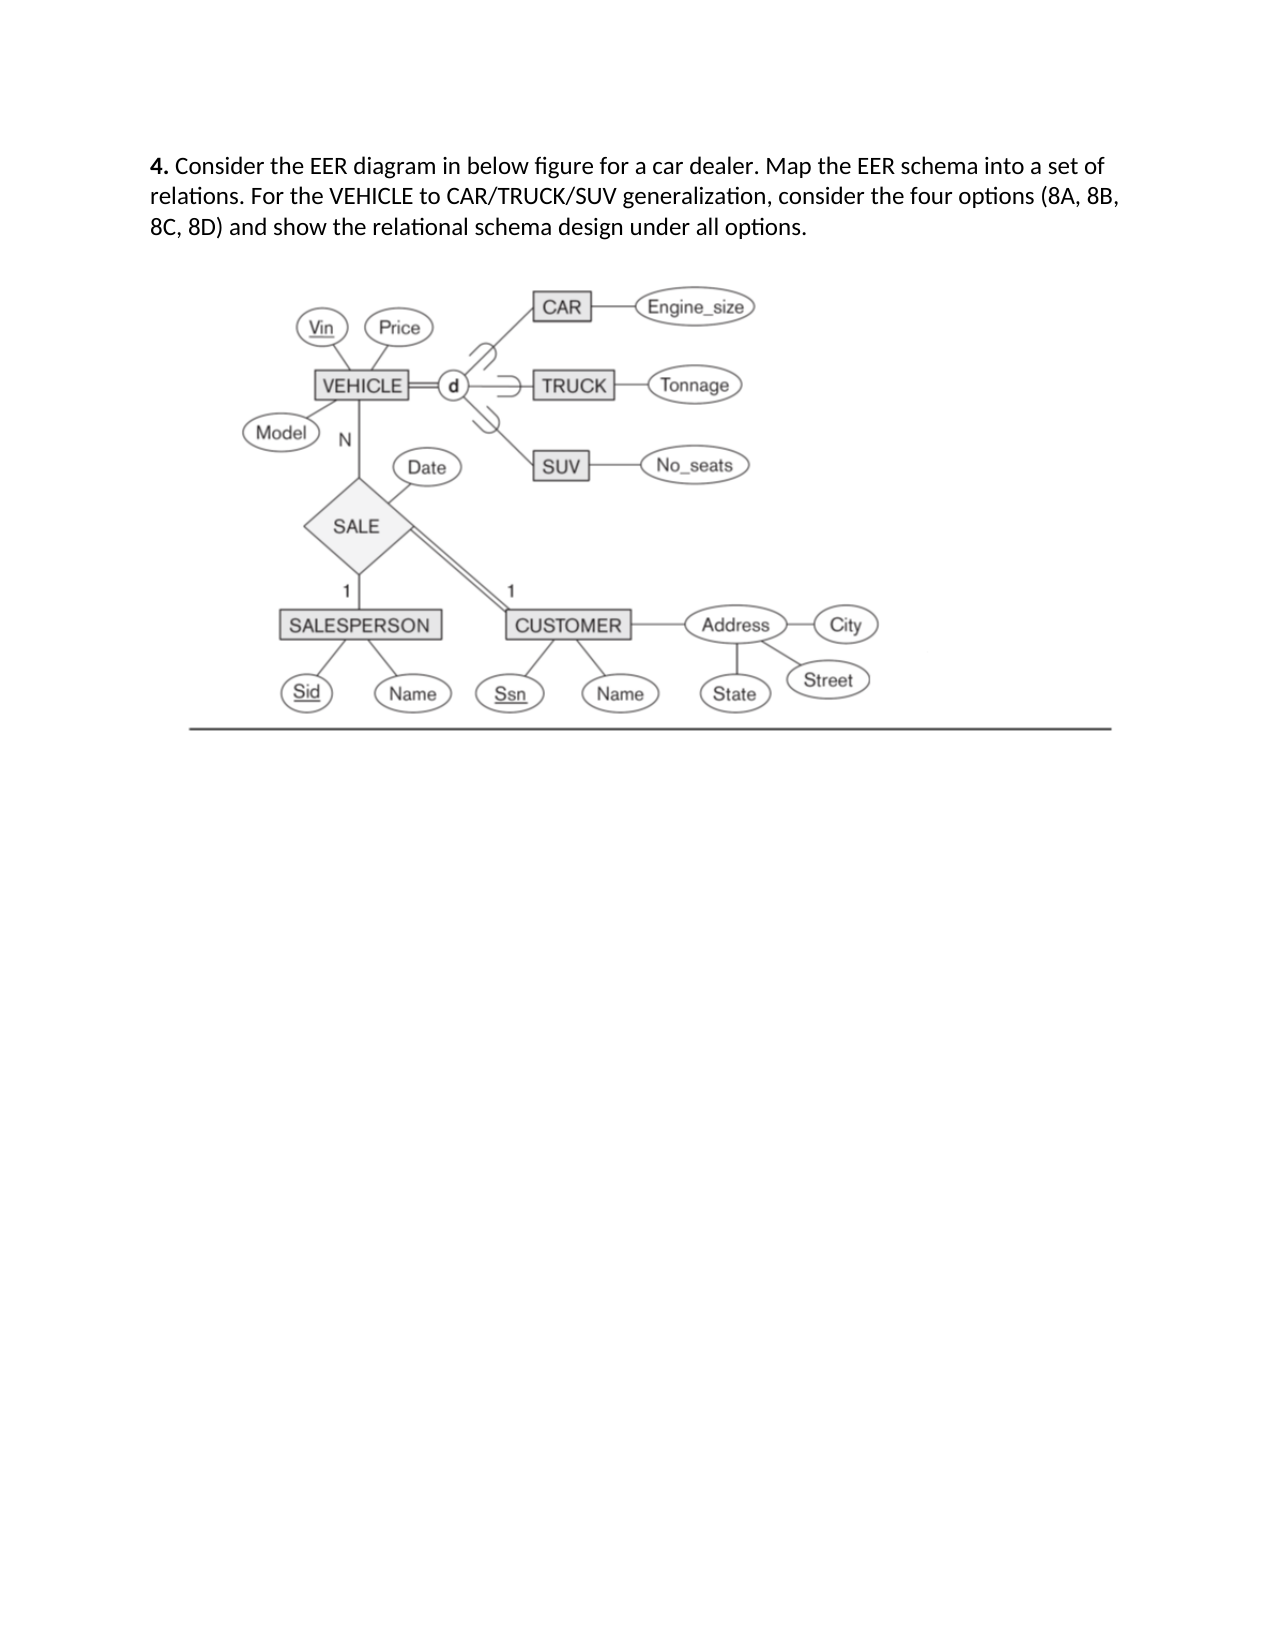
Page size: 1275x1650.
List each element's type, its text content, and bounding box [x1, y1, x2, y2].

picture [150, 272, 1125, 764]
text 4. Consider the EER diagram in below figure for a car dealer. Map the EER schema into a set of relations. For the VEHICLE to CAR/TRUCK/SUV generalization, consider the four options (8A, 8B, 8C, 8D) and show the relational schema design under all options. [150, 150, 1125, 242]
